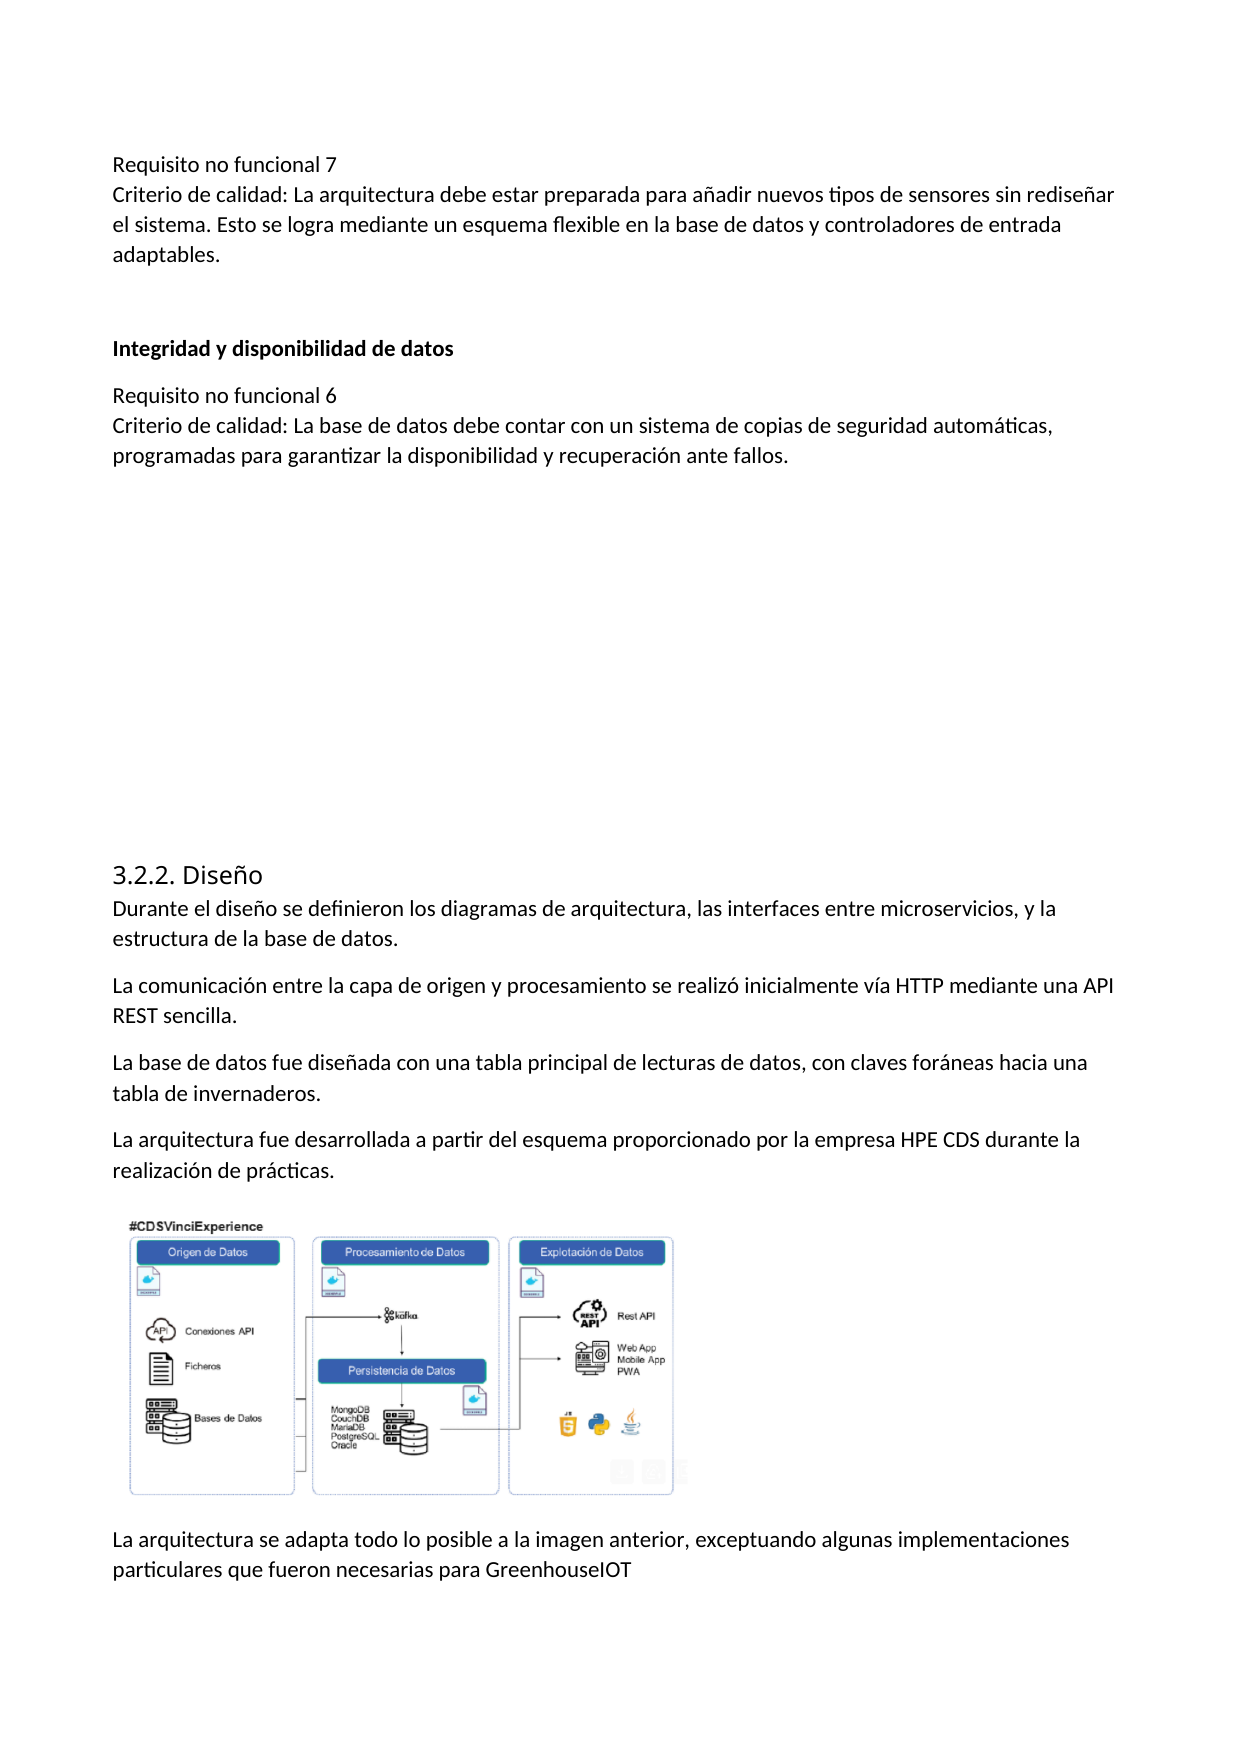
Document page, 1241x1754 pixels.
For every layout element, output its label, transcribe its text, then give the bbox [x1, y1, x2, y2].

text Integridad y disponibilidad de datos [112, 334, 1128, 362]
text Requisito no funcional 7 Criterio de calidad: La arquitectura debe estar preparada para añadir nuevos tipos de sensores sin rediseñar el sistema. Esto se logra mediante un esquema flexible en la base de datos y controladores de entrada adaptables. [112, 150, 1128, 269]
text La base de datos fue diseñada con una tabla principal de lecturas de datos, con claves foráneas hacia una tabla de invernaderos. [112, 1048, 1128, 1107]
text Requisito no funcional 6 Criterio de calidad: La base de datos debe contar con un sistema de copias de seguridad automáticas, programadas para garantizar la disponibilidad y recuperación ante fallos. [112, 381, 1128, 470]
subtitle 3.2.2. Diseño [112, 858, 1128, 892]
picture [112, 1202, 697, 1507]
text La arquitectura se adapta todo lo posible a la imagen anterior, exceptuando algunas implementaciones particulares que fueron necesarias para GreenhouseIOT [112, 1525, 1128, 1583]
text Durante el diseño se definieron los diagramas de arquitectura, las interfaces entre microservicios, y la estructura de la base de datos. [112, 894, 1128, 953]
text La arquitectura fue desarrollada a partir del esquema proporcionado por la empresa HPE CDS durante la realización de prácticas. [112, 1126, 1128, 1184]
text La comunicación entre la capa de origen y procesamiento se realizó inicialmente vía HTTP mediante una API REST sencilla. [112, 971, 1128, 1030]
